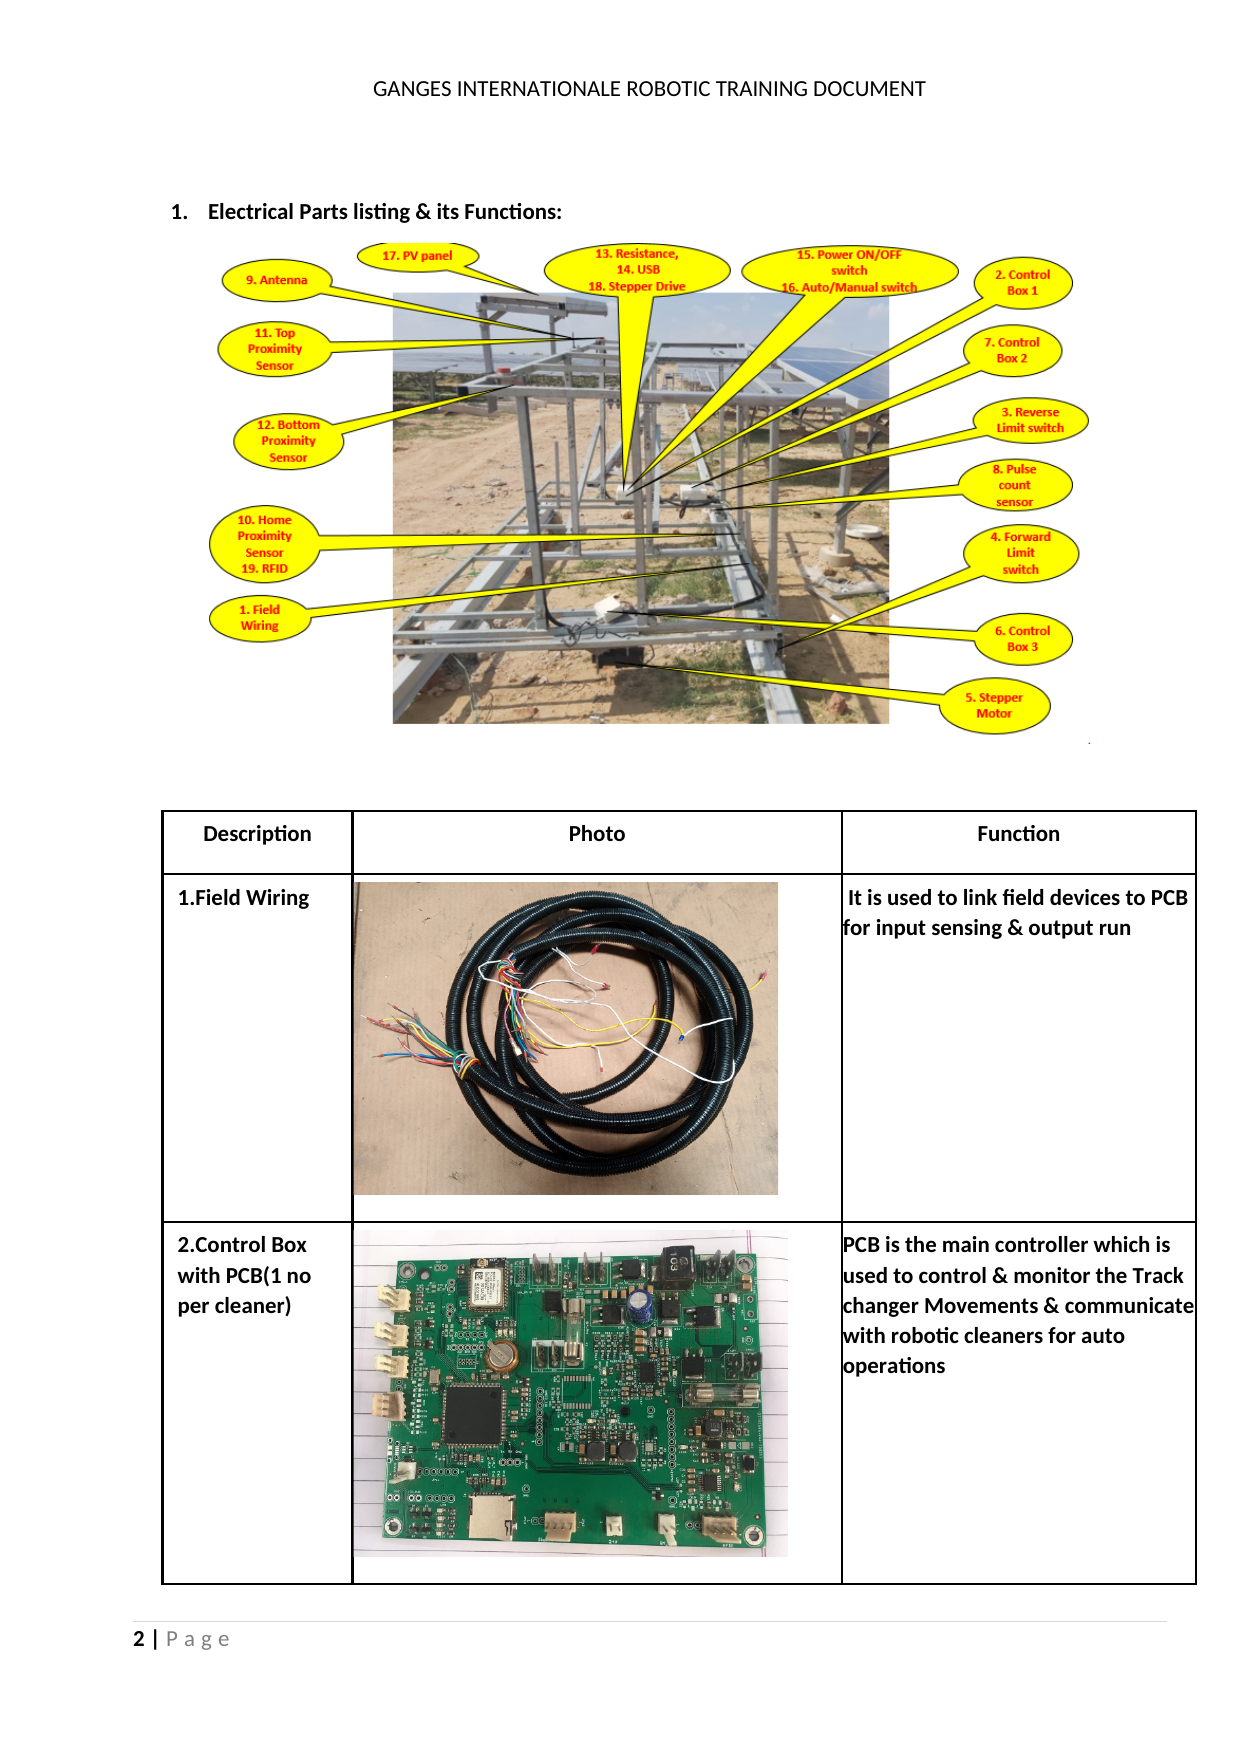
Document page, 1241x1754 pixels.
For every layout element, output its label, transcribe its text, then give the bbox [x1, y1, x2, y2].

table_header Description [164, 812, 351, 873]
picture [170, 243, 1091, 744]
table_cell It is used to link field devices to PCB for input sensing & output run [843, 875, 1195, 1221]
table_cell PCB is the main controller which is used to control & monitor the Track changer Movements & communicate with robotic cleaners for auto operations [843, 1223, 1195, 1583]
table_cell [354, 875, 841, 1221]
table_cell [354, 1223, 841, 1583]
table_cell 1.Field Wiring [164, 875, 351, 1221]
table_cell 2.Control Box with PCB(1 no per cleaner) [164, 1223, 351, 1583]
picture [353, 1230, 788, 1557]
table_header Photo [354, 812, 841, 873]
list Electrical Parts listing & its Functions: [170, 197, 1167, 225]
picture [353, 882, 779, 1195]
table_header Function [843, 812, 1195, 873]
